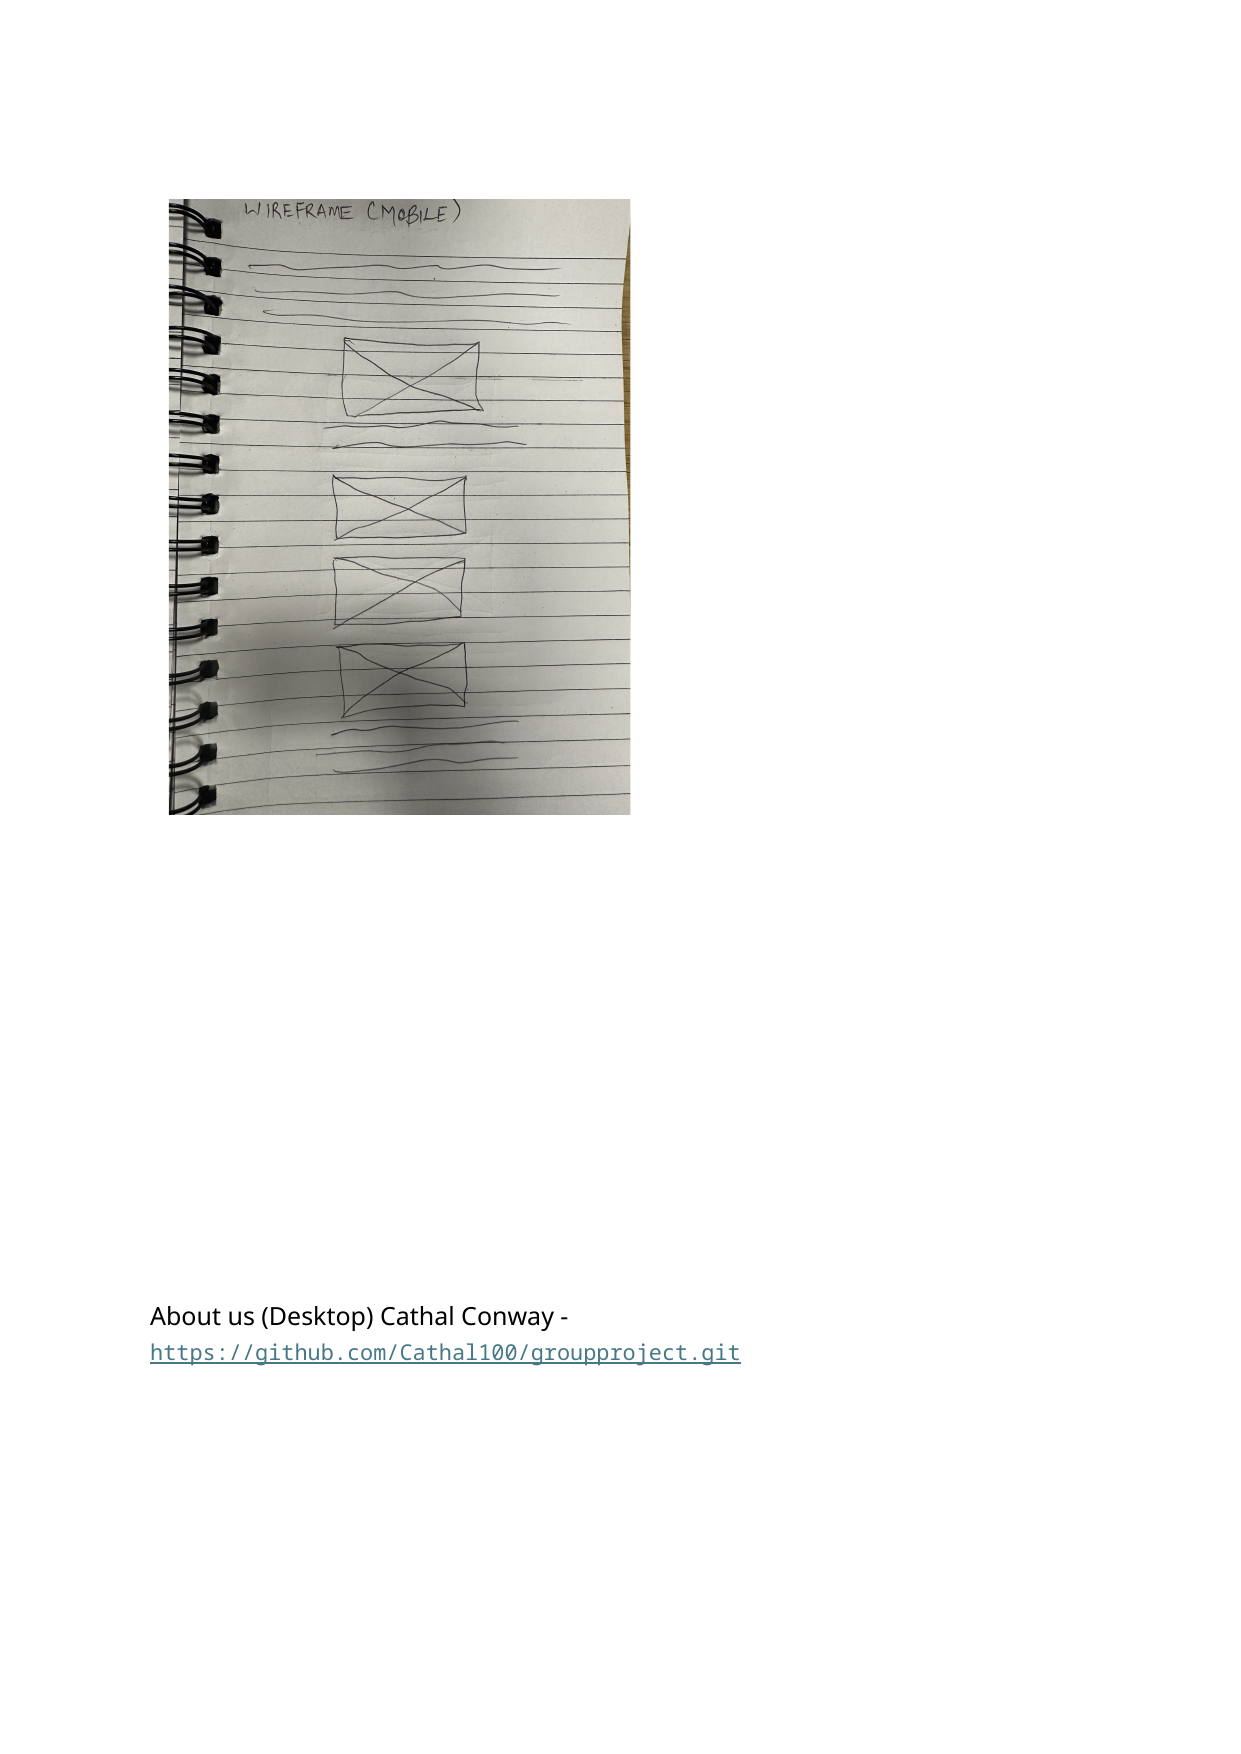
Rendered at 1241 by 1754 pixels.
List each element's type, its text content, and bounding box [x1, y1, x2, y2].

text About us (Desktop) Cathal Conway - https://github.com/Cathal100/groupproject.git [150, 1298, 1090, 1367]
